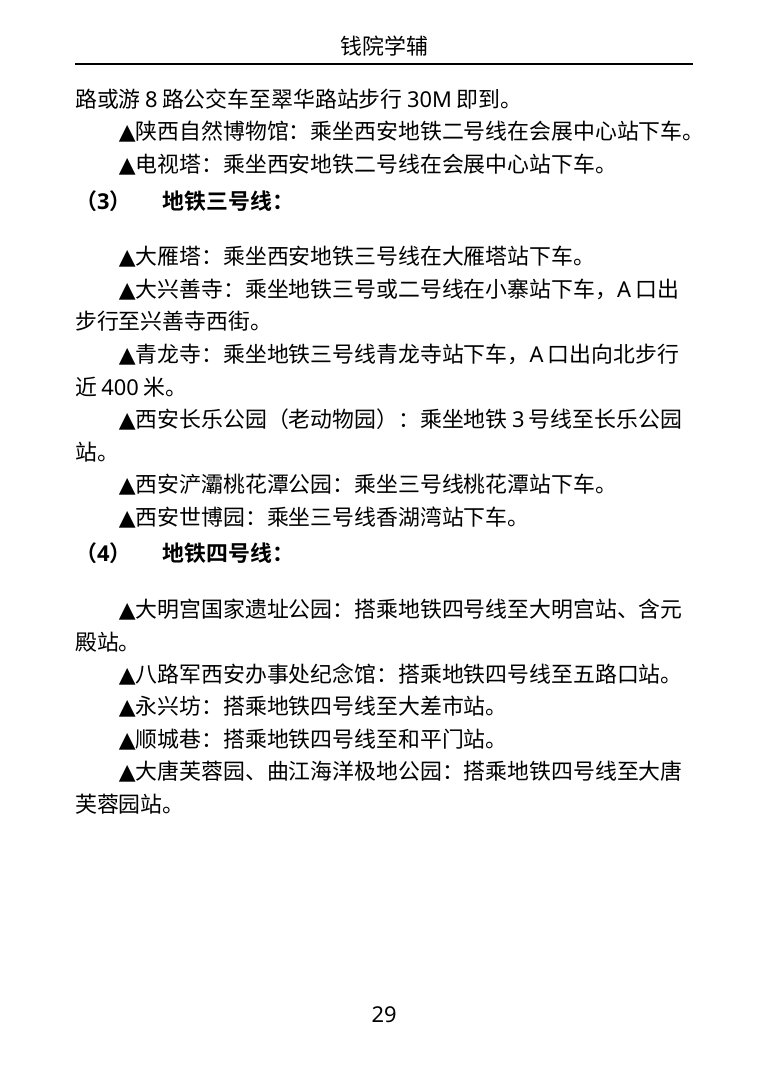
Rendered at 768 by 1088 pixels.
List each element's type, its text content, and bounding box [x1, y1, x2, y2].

text ▲西安浐灞桃花潭公园：乘坐三号线桃花潭站下车。 [75, 467, 693, 499]
text ▲西安世博园：乘坐三号线香湖湾站下车。 [75, 499, 693, 532]
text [75, 82, 693, 114]
text ▲永兴坊：搭乘地铁四号线至大差市站。 [75, 689, 693, 722]
text ▲大兴善寺：乘坐地铁三号或二号线在小寨站下车，A口出步行至兴善寺西街。 [75, 272, 693, 337]
text （3） 地铁三号线： [75, 183, 671, 216]
text ▲大雁塔：乘坐西安地铁三号线在大雁塔站下车。 [75, 239, 693, 272]
text （4） 地铁四号线： [75, 536, 671, 568]
text ▲八路军西安办事处纪念馆：搭乘地铁四号线至五路口站。 [75, 657, 693, 689]
text ▲陕西自然博物馆：乘坐西安地铁二号线在会展中心站下车。 [75, 114, 693, 147]
text ▲电视塔：乘坐西安地铁二号线在会展中心站下车。 [75, 147, 693, 179]
text ▲西安长乐公园（老动物园）：乘坐地铁3号线至长乐公园站。 [75, 402, 693, 467]
text ▲顺城巷：搭乘地铁四号线至和平门站。 [75, 722, 693, 754]
text ▲大唐芙蓉园、曲江海洋极地公园：搭乘地铁四号线至大唐芙蓉园站。 [75, 754, 693, 819]
text ▲大明宫国家遗址公园：搭乘地铁四号线至大明宫站、含元殿站。 [75, 592, 693, 657]
text ▲青龙寺：乘坐地铁三号线青龙寺站下车，A口出向北步行近400米。 [75, 337, 693, 402]
